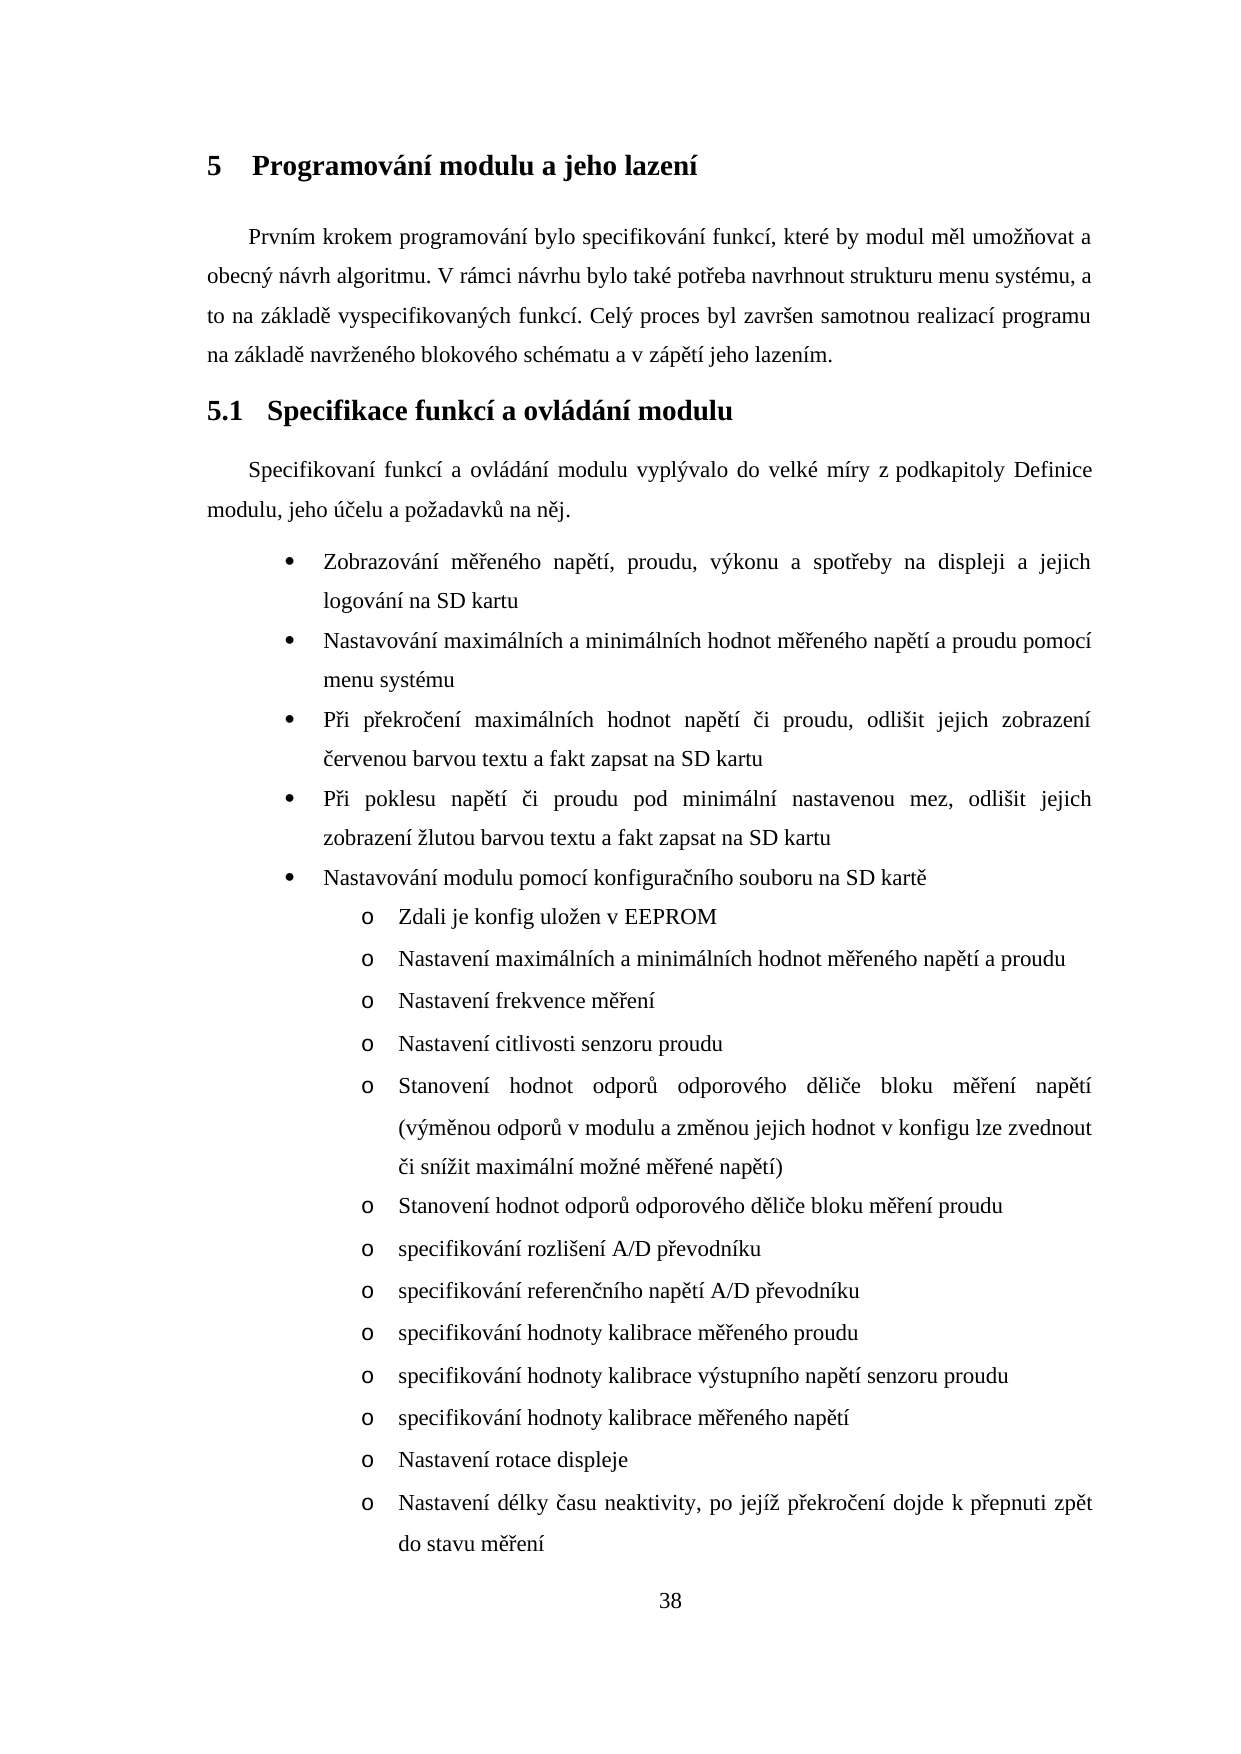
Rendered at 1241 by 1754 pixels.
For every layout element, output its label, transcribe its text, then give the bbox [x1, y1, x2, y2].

list Zdali je konfig uložen v EEPROM [361, 903, 1092, 931]
list specifikování hodnoty kalibrace měřeného napětí [361, 1404, 1092, 1432]
list Nastavení frekvence měření [361, 988, 1092, 1016]
list Nastavení maximálních a minimálních hodnot měřeného napětí a proudu [361, 945, 1092, 973]
subtitle Programování modulu a jeho lazení [207, 148, 1092, 181]
list specifikování referenčního napětí A/D převodníku [361, 1277, 1092, 1305]
list Při překročení maximálních hodnot napětí či proudu, odlišit jejich zobrazení červenou barvou textu a fakt zapsat na SD kartu [286, 706, 1092, 771]
list Nastavování maximálních a minimálních hodnot měřeného napětí a proudu pomocí menu systému [286, 627, 1092, 692]
text Specifikovaní funkcí a ovládání modulu vyplývalo do velké míry z podkapitoly Definice modulu, jeho účelu a požadavků na něj. [207, 456, 1092, 522]
list specifikování hodnoty kalibrace výstupního napětí senzoru proudu [361, 1362, 1092, 1390]
list Nastavení citlivosti senzoru proudu [361, 1030, 1092, 1058]
text Prvním krokem programování bylo specifikování funkcí, které by modul měl umožňovat a obecný návrh algoritmu. V rámci návrhu bylo také potřeba navrhnout strukturu menu systému, a to na základě vyspecifikovaných funkcí. Celý proces byl završen samotnou realizací programu na základě navrženého blokového schématu a v zápětí jeho lazením. [207, 223, 1092, 368]
list Nastavování modulu pomocí konfiguračního souboru na SD kartě [286, 863, 1092, 890]
subtitle Specifikace funkcí a ovládání modulu [207, 393, 1092, 427]
list Stanovení hodnot odporů odporového děliče bloku měření napětí (výměnou odporů v modulu a změnou jejich hodnot v konfigu lze zvednout či snížit maximální možné měřené napětí) [361, 1072, 1092, 1179]
list specifikování hodnoty kalibrace měřeného proudu [361, 1319, 1092, 1348]
list Nastavení délky času neaktivity, po jejíž překročení dojde k přepnuti zpět do stavu měření [361, 1488, 1092, 1556]
list Při poklesu napětí či proudu pod minimální nastavenou mez, odlišit jejich zobrazení žlutou barvou textu a fakt zapsat na SD kartu [286, 784, 1092, 850]
list Stanovení hodnot odporů odporového děliče bloku měření proudu [361, 1192, 1092, 1221]
list Nastavení rotace displeje [361, 1446, 1092, 1474]
list Zobrazování měřeného napětí, proudu, výkonu a spotřeby na displeji a jejich logování na SD kartu [286, 548, 1092, 613]
list specifikování rozlišení A/D převodníku [361, 1235, 1092, 1263]
